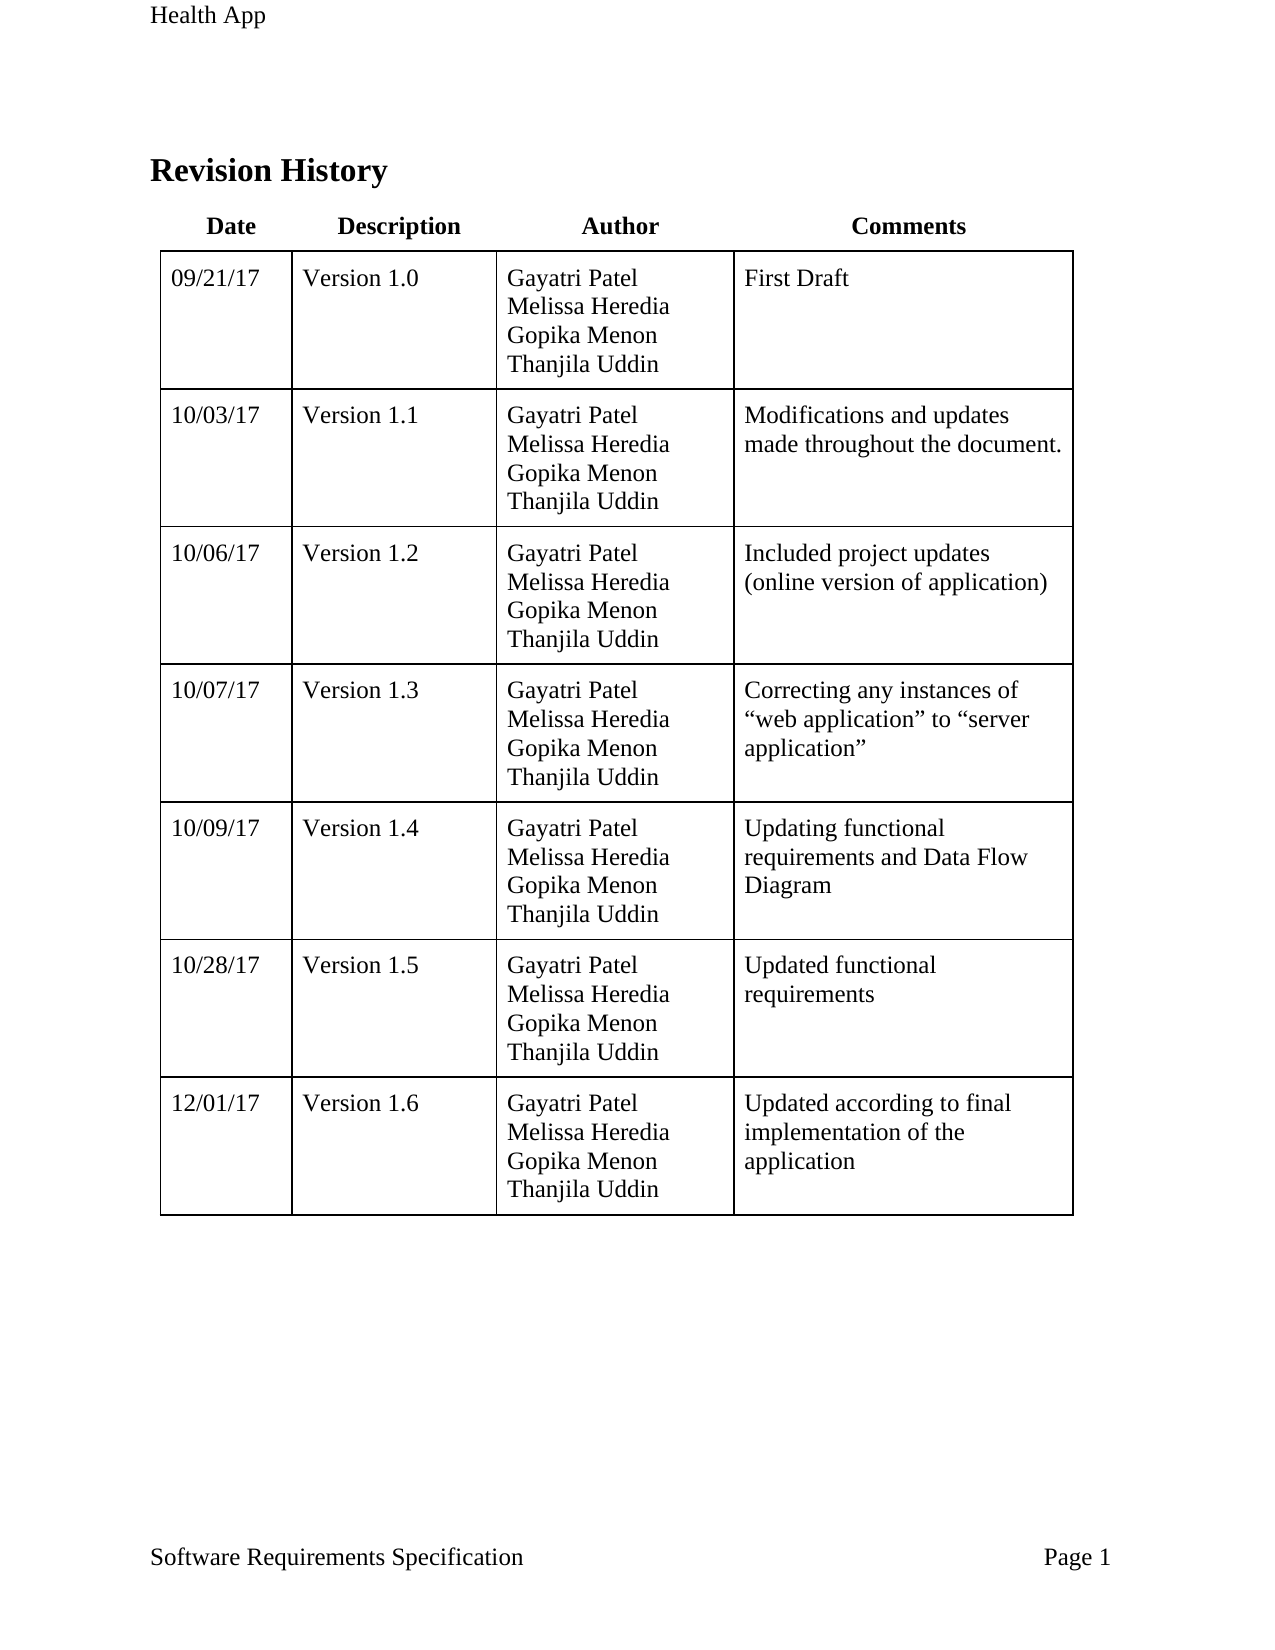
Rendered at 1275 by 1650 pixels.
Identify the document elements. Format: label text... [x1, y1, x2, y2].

subtitle Revision History [150, 150, 1125, 188]
table_cell Version 1.0 [293, 252, 496, 388]
table_cell Gayatri Patel Melissa Heredia Gopika Menon Thanjila Uddin [497, 940, 733, 1076]
table_cell First Draft [735, 252, 1072, 388]
table_cell 10/28/17 [161, 940, 291, 1076]
table_cell Gayatri Patel Melissa Heredia Gopika Menon Thanjila Uddin [497, 527, 733, 663]
table_cell 10/03/17 [161, 390, 291, 526]
table_cell Version 1.4 [293, 803, 496, 938]
table_cell 10/06/17 [161, 527, 291, 663]
table_cell Version 1.3 [293, 665, 496, 801]
table_cell Updated according to final implementation of the application [735, 1078, 1072, 1214]
table_cell Version 1.5 [293, 940, 496, 1076]
table_cell 12/01/17 [161, 1078, 291, 1214]
table_cell 09/21/17 [161, 252, 291, 388]
table_cell Correcting any instances of “web application” to “server application” [735, 665, 1072, 801]
table_cell Gayatri Patel Melissa Heredia Gopika Menon Thanjila Uddin [497, 1078, 733, 1214]
table_cell Version 1.6 [293, 1078, 496, 1214]
table_cell Modifications and updates made throughout the document. [735, 390, 1072, 526]
table_cell Gayatri Patel Melissa Heredia Gopika Menon Thanjila Uddin [497, 252, 733, 388]
table_header Date [160, 201, 292, 250]
table_cell Version 1.1 [293, 390, 496, 526]
table_header Comments [734, 201, 1073, 250]
table_cell Updating functional requirements and Data Flow Diagram [735, 803, 1072, 938]
table_cell 10/09/17 [161, 803, 291, 938]
table_cell Gayatri Patel Melissa Heredia Gopika Menon Thanjila Uddin [497, 390, 733, 526]
table_cell Gayatri Patel Melissa Heredia Gopika Menon Thanjila Uddin [497, 803, 733, 938]
table_cell 10/07/17 [161, 665, 291, 801]
table_cell Included project updates (online version of application) [735, 527, 1072, 663]
table_header Description [292, 201, 496, 250]
table_header Author [496, 201, 734, 250]
table_cell Version 1.2 [293, 527, 496, 663]
table_cell Gayatri Patel Melissa Heredia Gopika Menon Thanjila Uddin [497, 665, 733, 801]
table_cell Updated functional requirements [735, 940, 1072, 1076]
